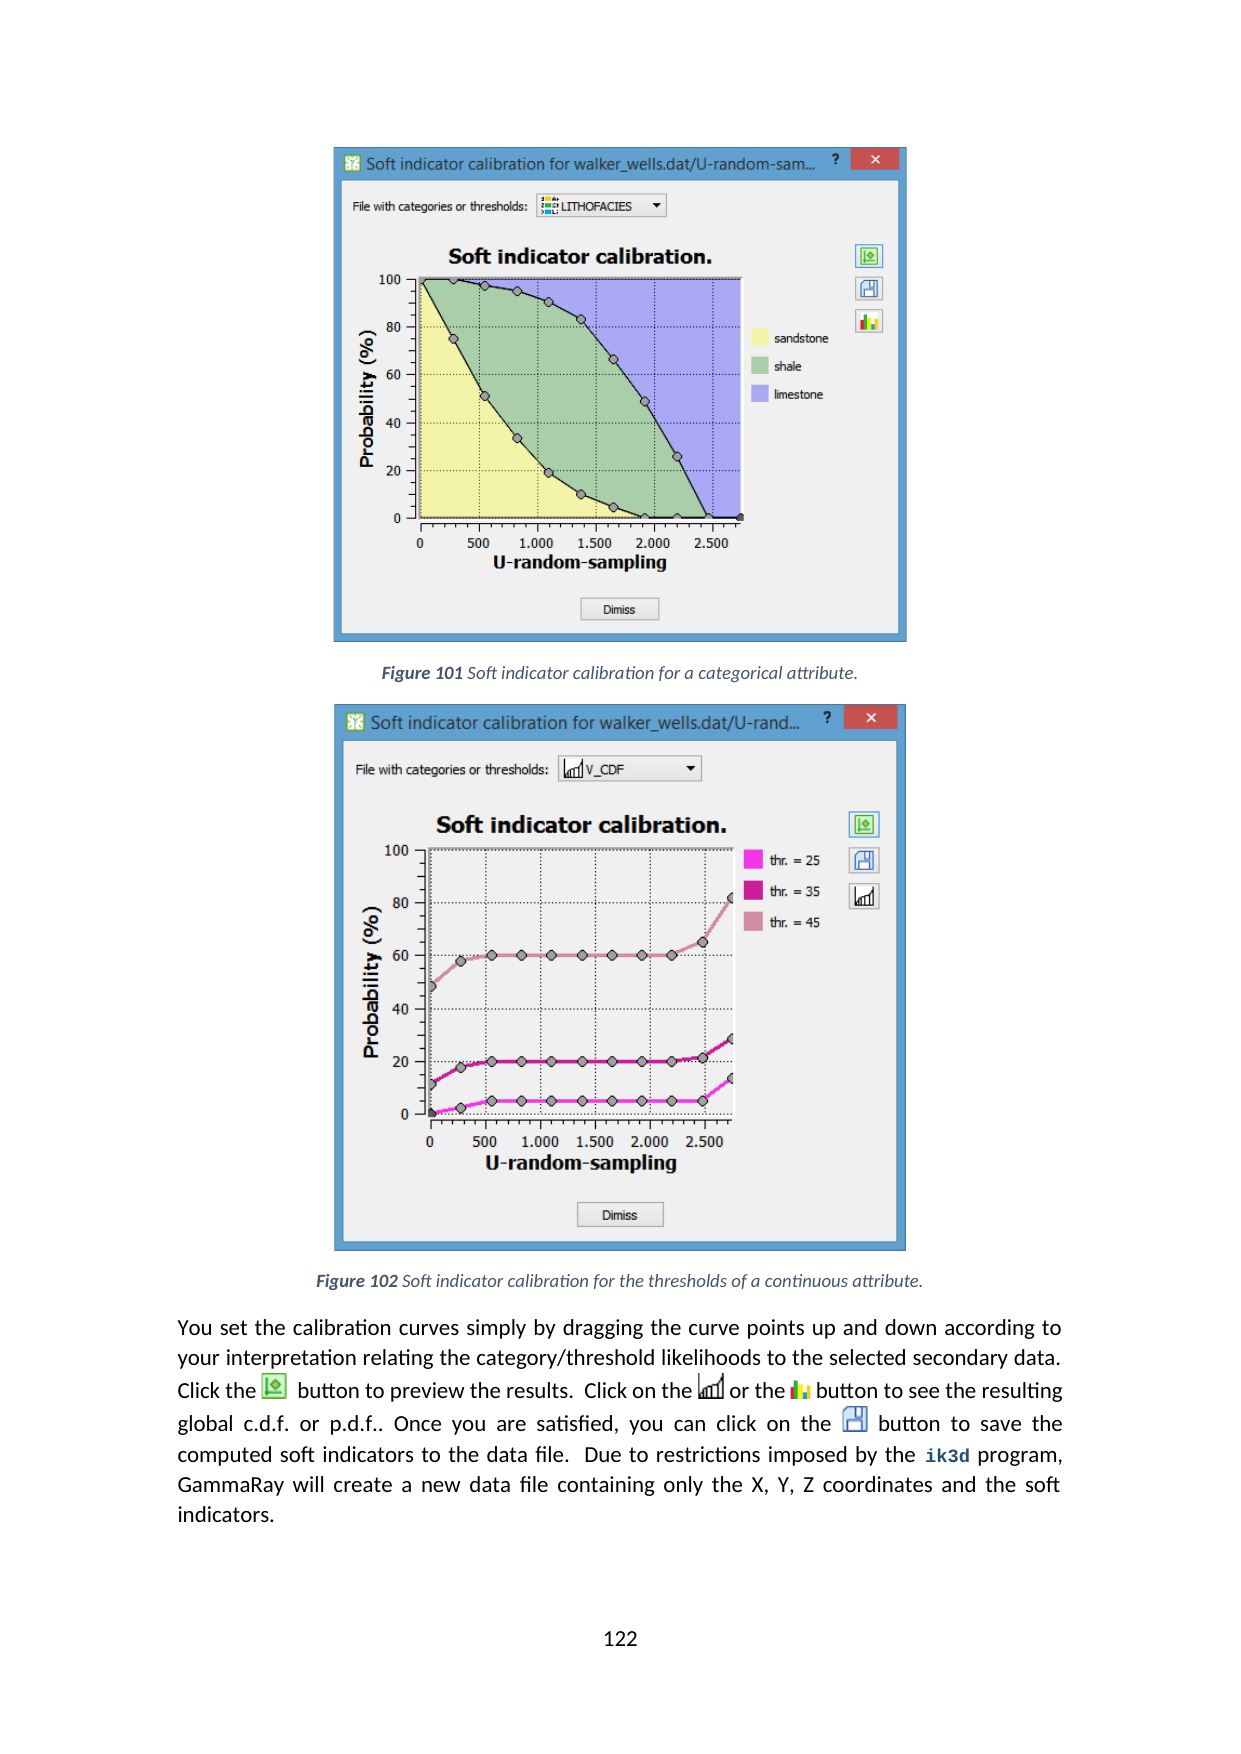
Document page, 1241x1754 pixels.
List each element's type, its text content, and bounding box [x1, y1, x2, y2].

picture [334, 704, 906, 1251]
picture [698, 1373, 724, 1399]
text Figure 101 Soft indicator calibration for a categorical attribute. [177, 661, 1063, 684]
text Figure 102 Soft indicator calibration for the thresholds of a continuous attribute. [177, 1269, 1063, 1292]
picture [333, 147, 907, 642]
picture [261, 1373, 287, 1399]
picture [842, 1406, 868, 1432]
text You set the calibration curves simply by dragging the curve points up and down according to your interpretation relating the category/threshold likelihoods to the selected secondary data. Click the button to preview the results. Click on the or the button to see the resulting global c.d.f. or p.d.f.. Once you are satisfied, you can click on the button to save the computed soft indicators to the data file. Due to restrictions imposed by the ik3d program, GammaRay will create a new data file containing only the X, Y, Z coordinates and the soft indicators. [177, 1313, 1063, 1528]
picture [790, 1378, 811, 1399]
